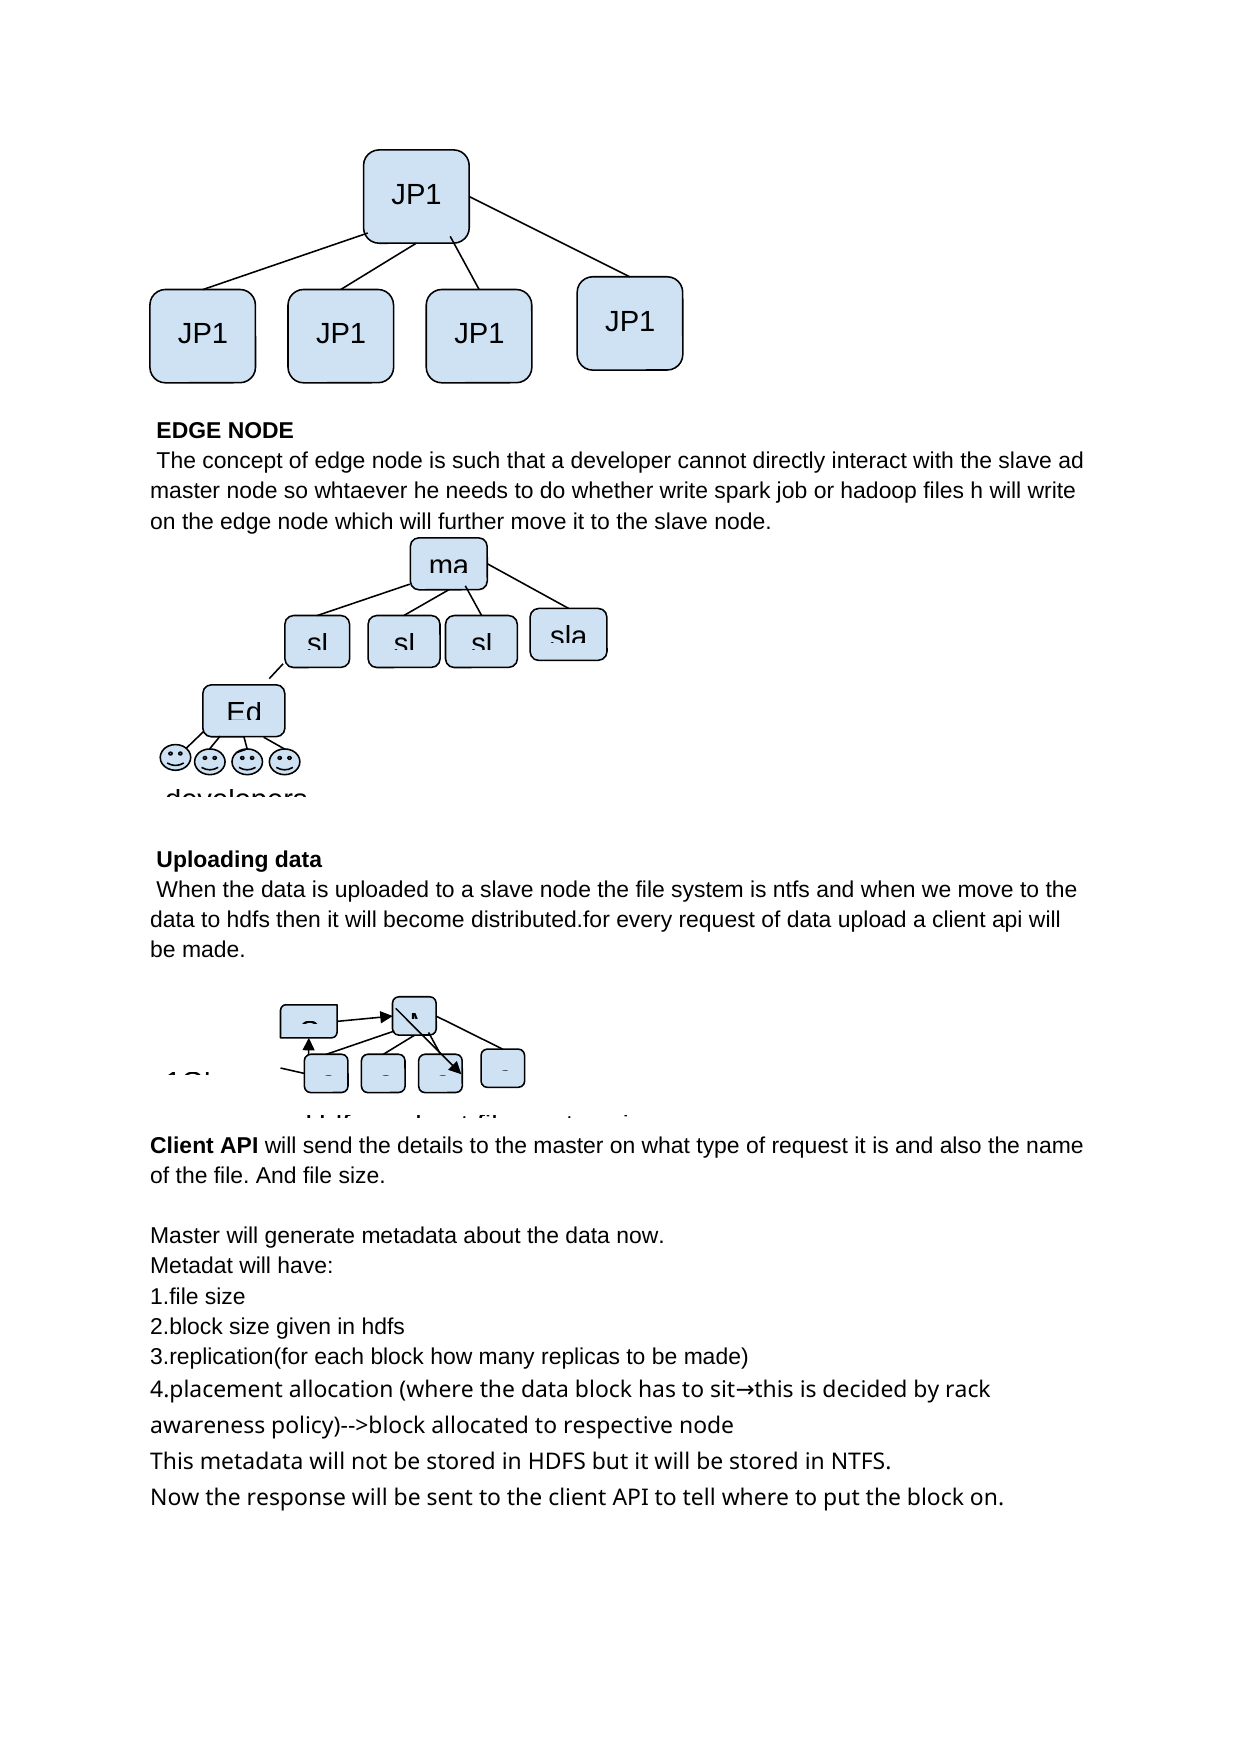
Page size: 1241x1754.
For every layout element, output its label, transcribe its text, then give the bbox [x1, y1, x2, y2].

text 2.block size given in hdfs [150, 1313, 1090, 1339]
text Client API will send the details to the master on what type of request it is and also the name of the file. And file size. Master will generate metadata about the data now. Metadat will have: [150, 997, 1090, 1279]
text When the data is uploaded to a slave node the file system is ntfs and when we move to the data to hdfs then it will become distributed.for every request of data upload a client api will be made. [150, 876, 1090, 963]
text 3.replication(for each block how many replicas to be made) [150, 1343, 1090, 1369]
text 4.placement allocation (where the data block has to sit→this is decided by rack awareness policy)-->block allocated to respective node This metadata will not be stored in HDFS but it will be stored in NTFS. Now the response will be sent to the client API to tell where to put the block on. [150, 1373, 1090, 1512]
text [150, 150, 1090, 534]
text 1.file size [150, 1283, 1090, 1309]
text Uploading data [150, 538, 1090, 872]
